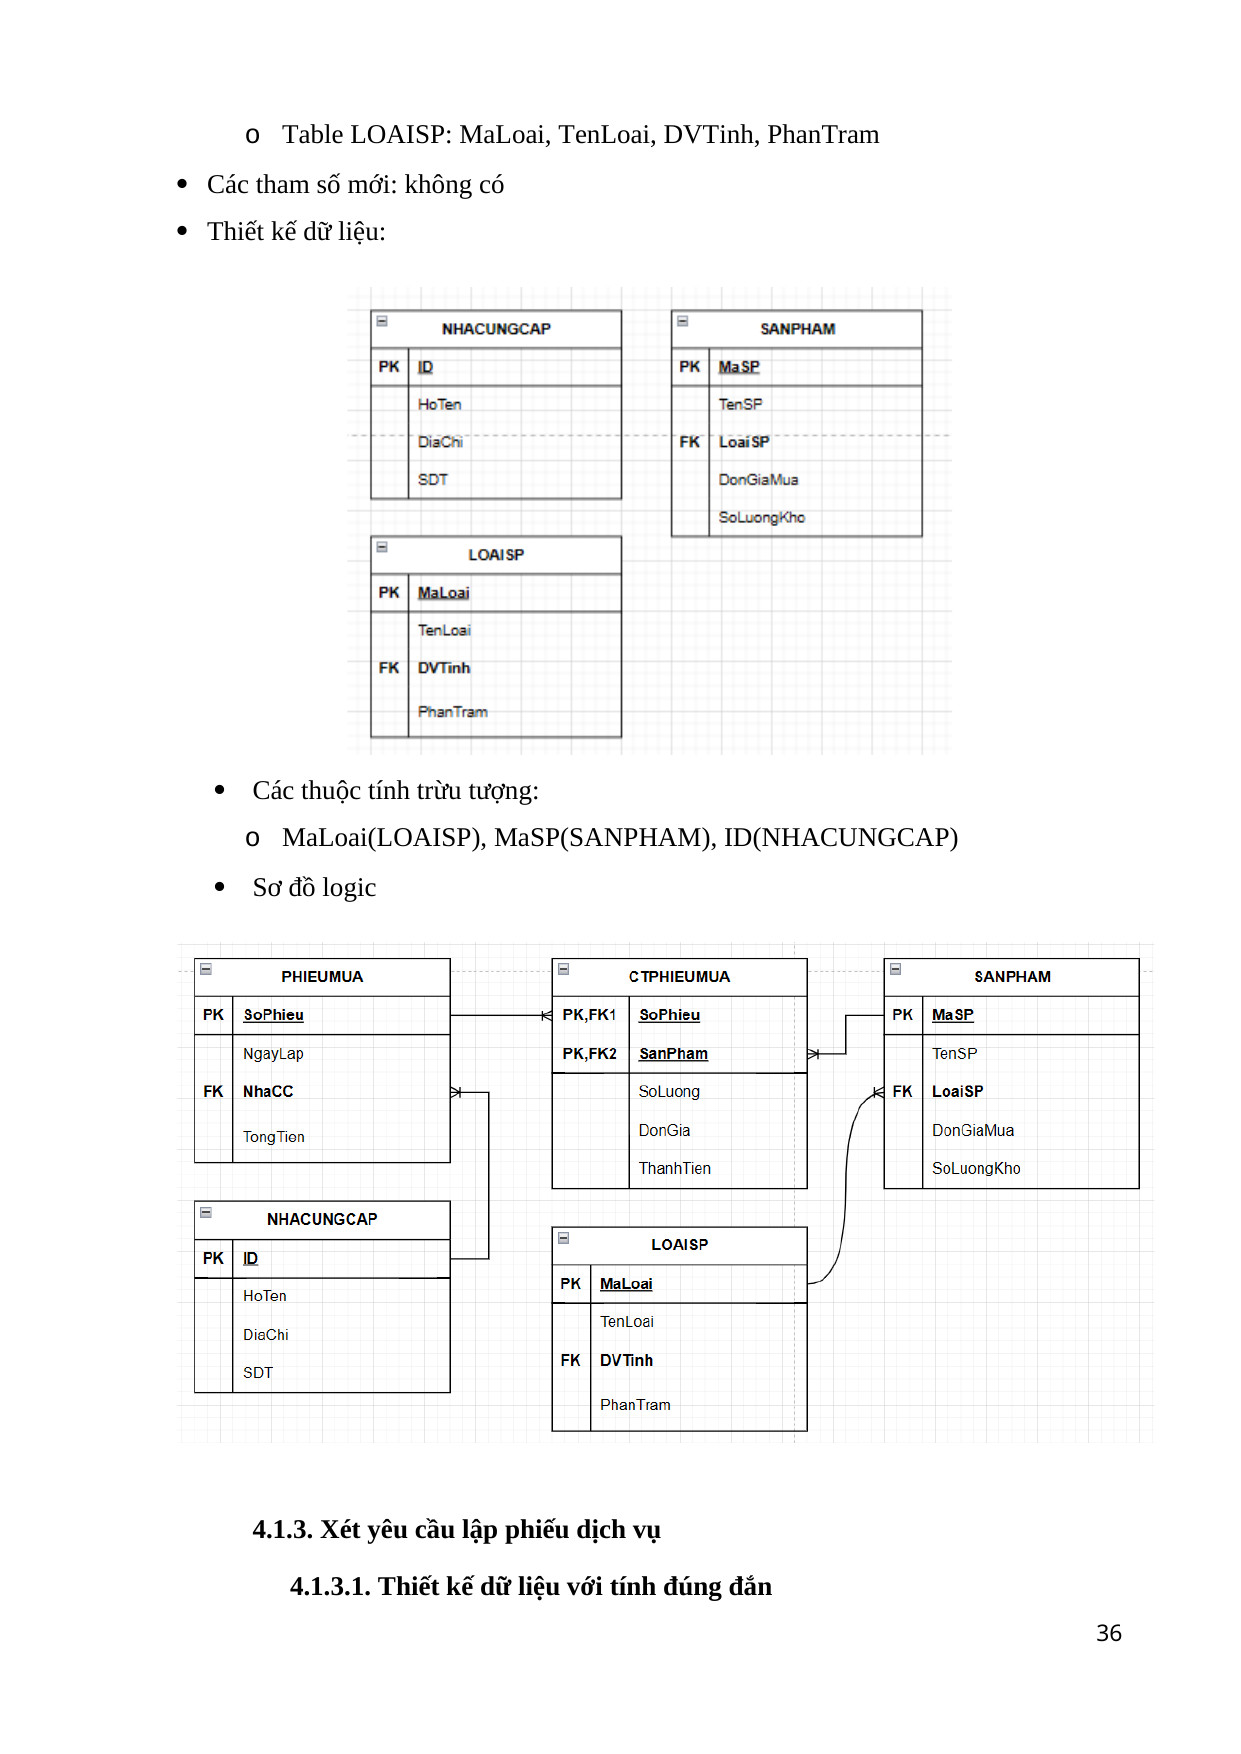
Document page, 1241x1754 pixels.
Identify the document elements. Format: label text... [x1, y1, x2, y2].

list Table LOAISP: MaLoai, TenLoai, DVTinh, PhanTram [244, 118, 1122, 152]
text Thiết kế dữ liệu với tính đúng đắn [290, 1570, 1122, 1601]
list MaLoai(LOAISP), MaSP(SANPHAM), ID(NHACUNGCAP) [244, 821, 1122, 854]
text Xét yêu cầu lập phiếu dịch vụ [252, 1513, 1122, 1544]
picture [347, 287, 953, 755]
list Các thuộc tính trừu tượng: [215, 774, 1122, 805]
picture [177, 942, 1155, 1443]
list Thiết kế dữ liệu: [177, 215, 1122, 246]
list Các tham số mới: không có [177, 168, 1122, 199]
list Sơ đồ logic [215, 871, 1122, 902]
